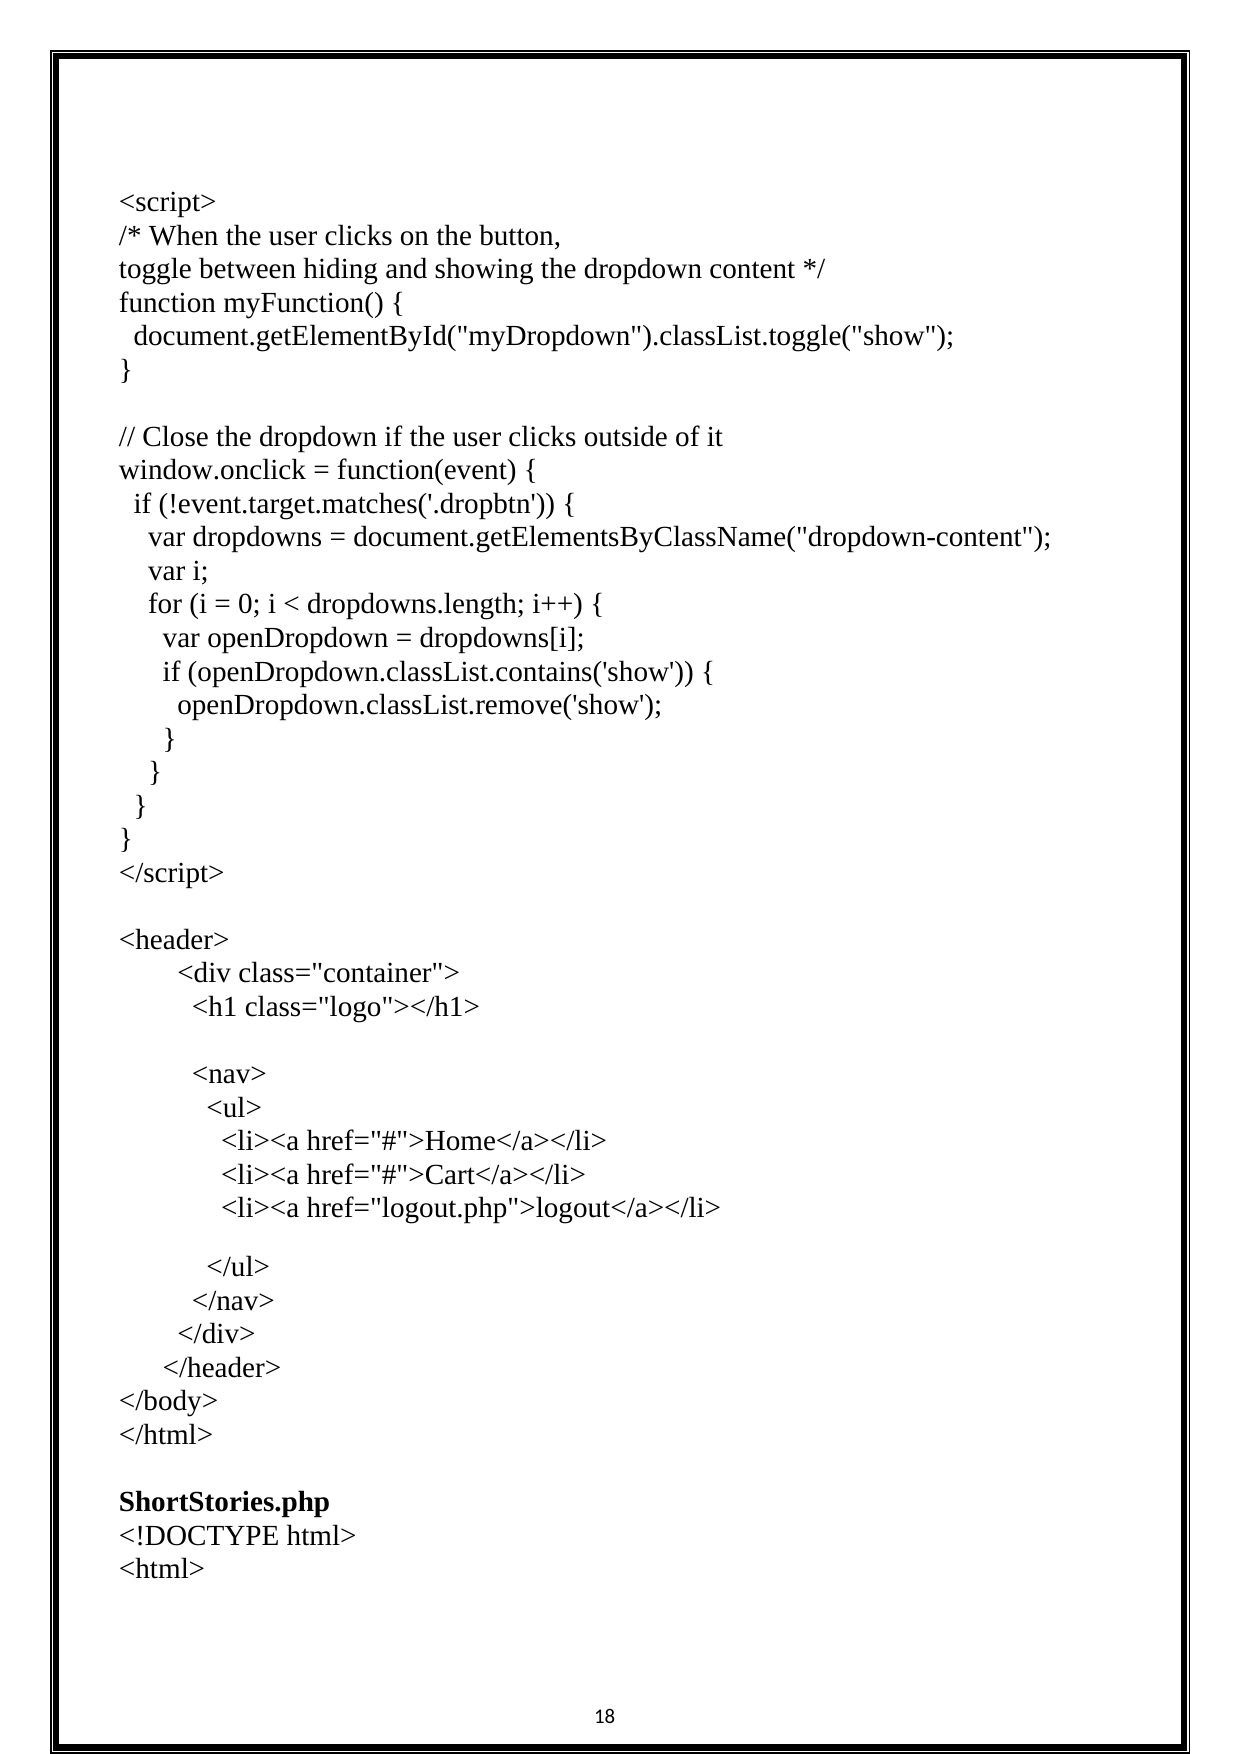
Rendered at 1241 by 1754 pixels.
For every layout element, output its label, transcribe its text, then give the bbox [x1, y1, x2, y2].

text </header> [119, 1350, 1101, 1383]
text } [119, 754, 1101, 788]
text } [119, 821, 1101, 855]
text document.getElementById("myDropdown").classList.toggle("show"); [119, 318, 1101, 352]
text <script> [119, 184, 1101, 218]
text } [119, 352, 1101, 385]
text <ul> [119, 1090, 1101, 1123]
text <h1 class="logo"></h1> [119, 989, 1101, 1023]
text <li><a href="#">Cart</a></li> [119, 1157, 1101, 1190]
text </body> [119, 1383, 1101, 1417]
text </nav> [119, 1283, 1101, 1316]
text var i; [119, 553, 1101, 587]
text window.onclick = function(event) { [119, 452, 1101, 486]
text /* When the user clicks on the button, [119, 218, 1101, 251]
text openDropdown.classList.remove('show'); [119, 687, 1101, 721]
text <header> [119, 922, 1101, 956]
text if (openDropdown.classList.contains('show')) { [119, 654, 1101, 687]
text </div> [119, 1316, 1101, 1350]
text </html> [119, 1417, 1101, 1451]
text if (!event.target.matches('.dropbtn')) { [119, 486, 1101, 519]
text } [119, 721, 1101, 754]
text <html> [119, 1551, 1101, 1585]
text <li><a href="logout.php">logout</a></li> [119, 1190, 1101, 1224]
text </ul> [119, 1249, 1101, 1283]
text toggle between hiding and showing the dropdown content */ [119, 251, 1101, 285]
text <li><a href="#">Home</a></li> [119, 1123, 1101, 1157]
text ShortStories.php [119, 1484, 1101, 1518]
text } [119, 788, 1101, 821]
text </script> [119, 855, 1101, 888]
text // Close the dropdown if the user clicks outside of it [119, 419, 1101, 452]
text <!DOCTYPE html> [119, 1518, 1101, 1551]
text var dropdowns = document.getElementsByClassName("dropdown-content"); [119, 519, 1101, 553]
text <div class="container"> [119, 956, 1101, 989]
text for (i = 0; i < dropdowns.length; i++) { [119, 587, 1101, 620]
text function myFunction() { [119, 285, 1101, 318]
text <nav> [119, 1056, 1101, 1090]
text var openDropdown = dropdowns[i]; [119, 620, 1101, 654]
